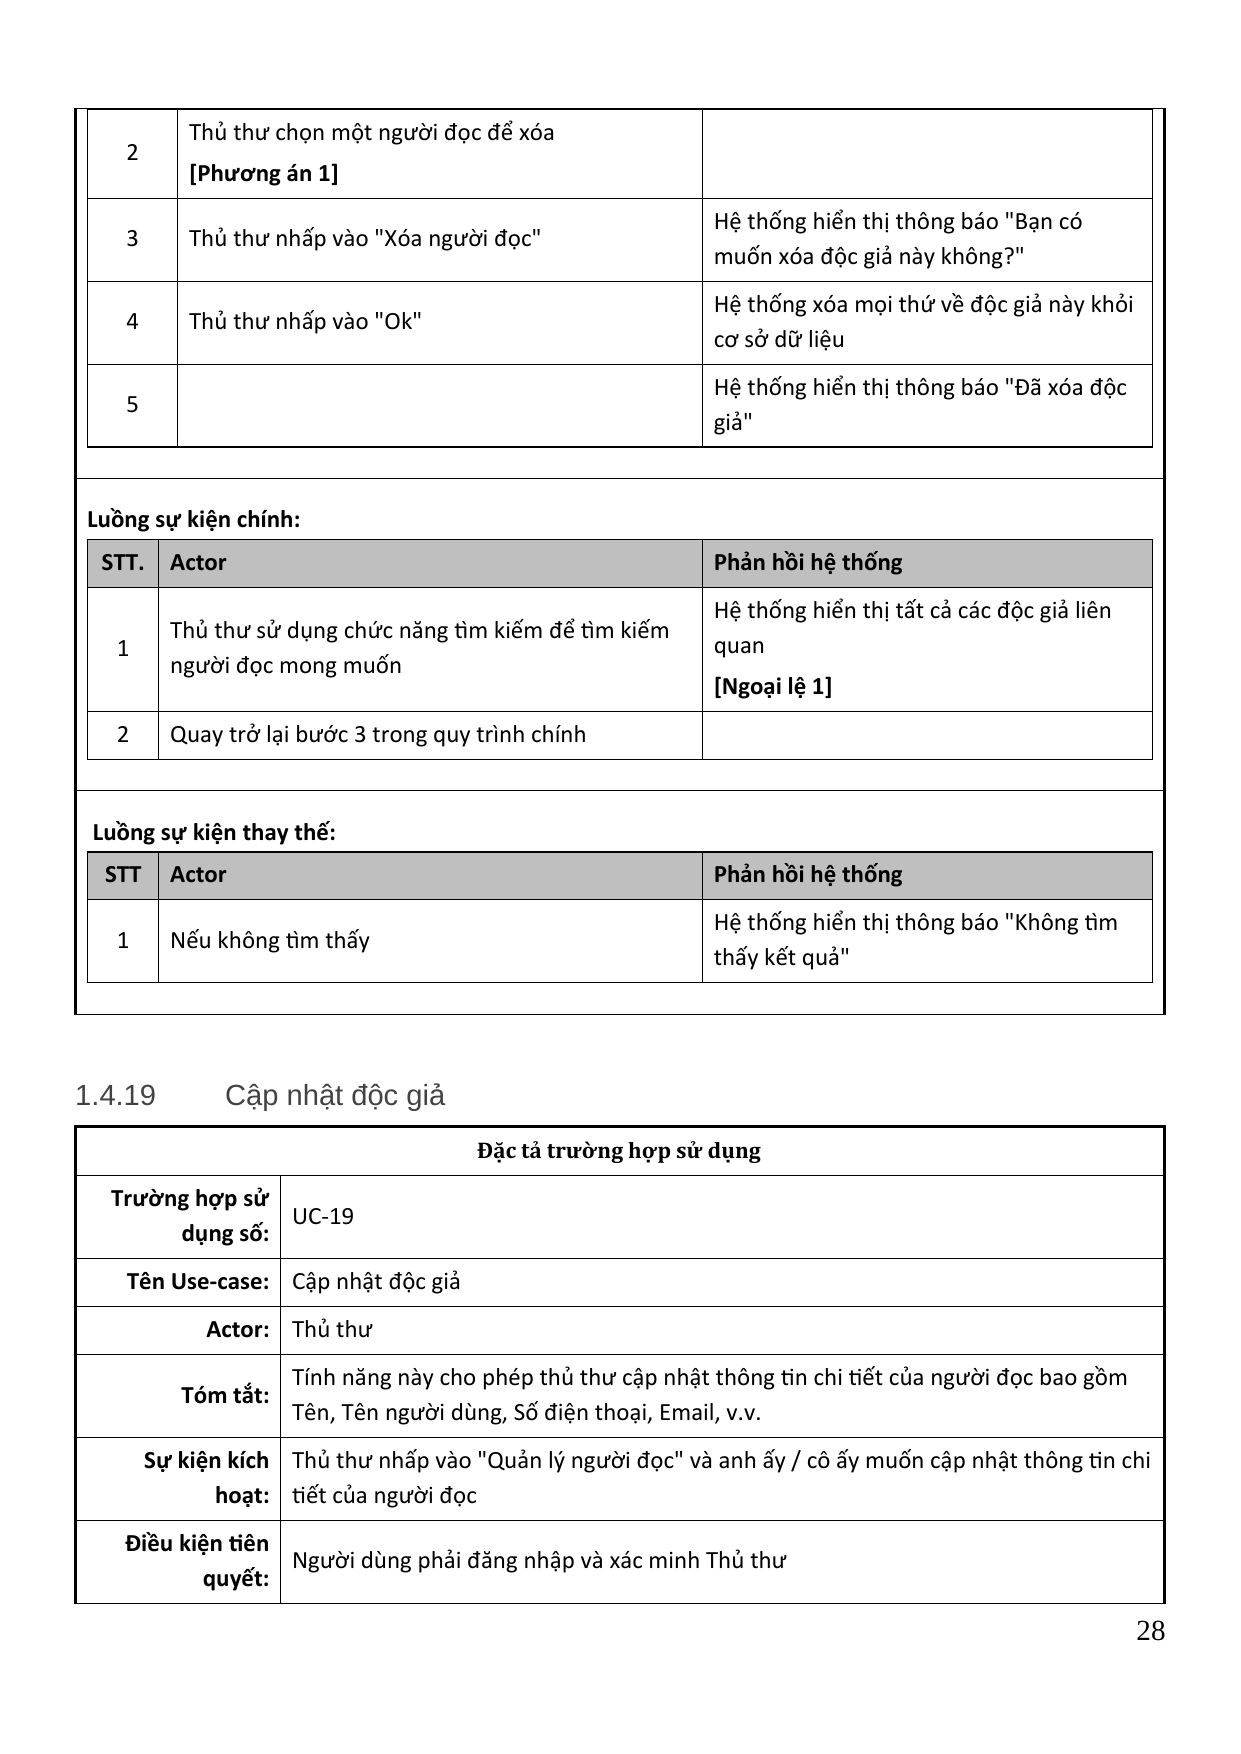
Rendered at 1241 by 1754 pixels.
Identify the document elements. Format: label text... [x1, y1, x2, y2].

subtitle Cập nhật độc giả [75, 1078, 1165, 1112]
table_cell Luồng sự kiện chính: [77, 479, 1163, 790]
table_cell Thủ thư nhấp vào "Quản lý người đọc" và anh ấy / cô ấy muốn cập nhật thông tin chi tiết của người đọc [281, 1438, 1163, 1520]
table_cell Sự kiện kích hoạt: [77, 1438, 280, 1520]
table_cell Điều kiện tiên quyết: [77, 1521, 280, 1603]
table_cell Trường hợp sử dụng số: [77, 1176, 280, 1258]
table_cell Tóm tắt: [77, 1355, 280, 1437]
table_header Đặc tả trường hợp sử dụng [77, 1128, 1163, 1175]
table_cell Người dùng phải đăng nhập và xác minh Thủ thư [281, 1521, 1163, 1603]
table_cell Actor: [77, 1307, 280, 1354]
table_cell Cập nhật độc giả [281, 1259, 1163, 1306]
table_cell Tên Use-case: [77, 1259, 280, 1306]
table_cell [77, 109, 1163, 478]
table_cell Luồng sự kiện thay thế: [77, 791, 1163, 1013]
table_cell Thủ thư [281, 1307, 1163, 1354]
table_cell Tính năng này cho phép thủ thư cập nhật thông tin chi tiết của người đọc bao gồm Tên, Tên người dùng, Số điện thoại, Email, v.v. [281, 1355, 1163, 1437]
table_cell UC-19 [281, 1176, 1163, 1258]
